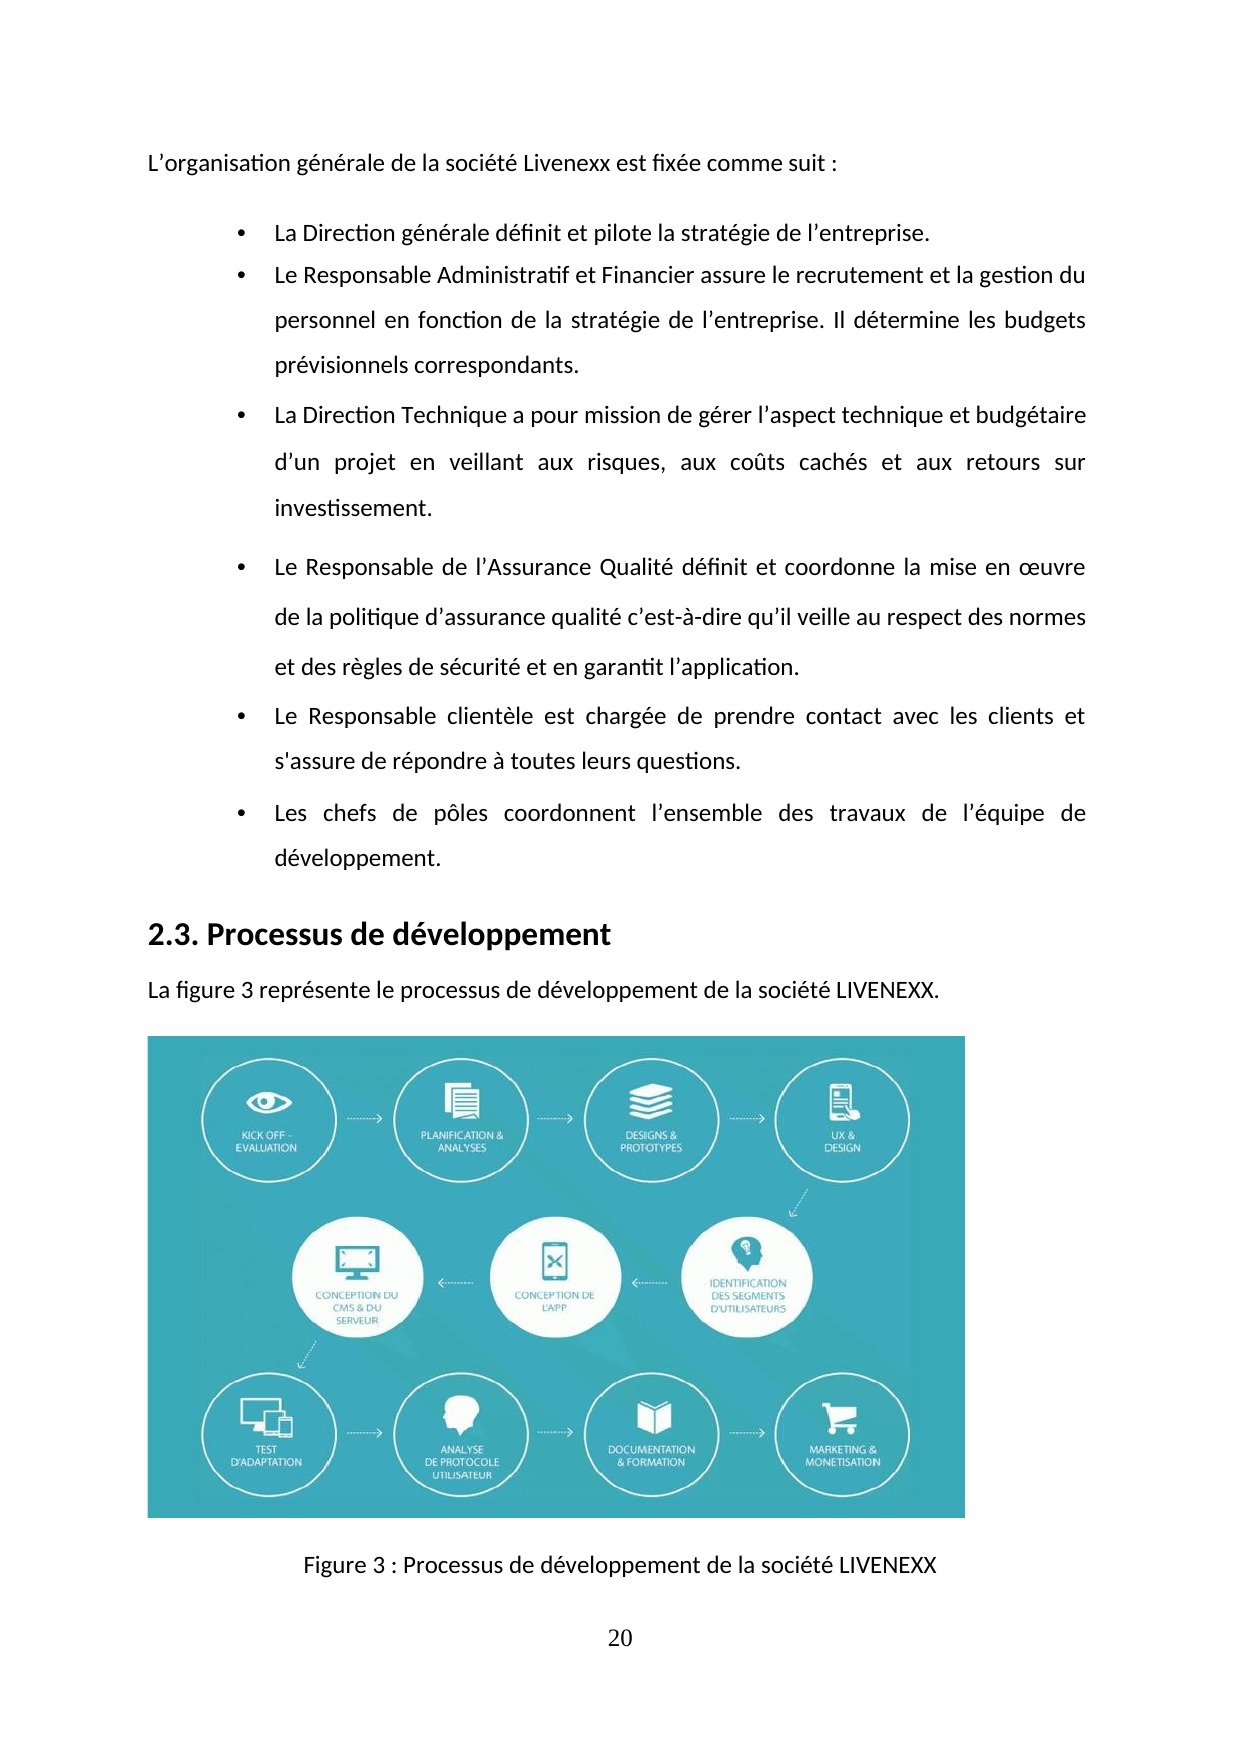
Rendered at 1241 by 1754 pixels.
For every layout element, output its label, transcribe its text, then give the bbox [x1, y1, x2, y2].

list Le Responsable Administratif et Financier assure le recrutement et la gestion du personnel en fonction de la stratégie de l’entreprise. Il détermine les budgets prévisionnels correspondants. [237, 259, 1087, 380]
list 2.3. Processus de développement [148, 913, 1093, 954]
list La Direction Technique a pour mission de gérer l’aspect technique et budgétaire d’un projet en veillant aux risques, aux coûts cachés et aux retours sur investissement. [237, 399, 1087, 522]
list La Direction générale définit et pilote la stratégie de l’entreprise. [237, 217, 1087, 247]
list Les chefs de pôles coordonnent l’ensemble des travaux de l’équipe de développement. [237, 797, 1087, 873]
text Figure 3 : Processus de développement de la société LIVENEXX [148, 1549, 1093, 1579]
list Le Responsable clientèle est chargée de prendre contact avec les clients et s'assure de répondre à toutes leurs questions. [237, 700, 1087, 776]
picture [147, 1036, 965, 1518]
list Le Responsable de l’Assurance Qualité définit et coordonne la mise en œuvre de la politique d’assurance qualité c’est-à-dire qu’il veille au respect des normes et des règles de sécurité et en garantit l’application. [237, 551, 1087, 681]
text La figure 3 représente le processus de développement de la société LIVENEXX. [148, 974, 1092, 1005]
text L’organisation générale de la société Livenexx est fixée comme suit : [148, 148, 1092, 178]
